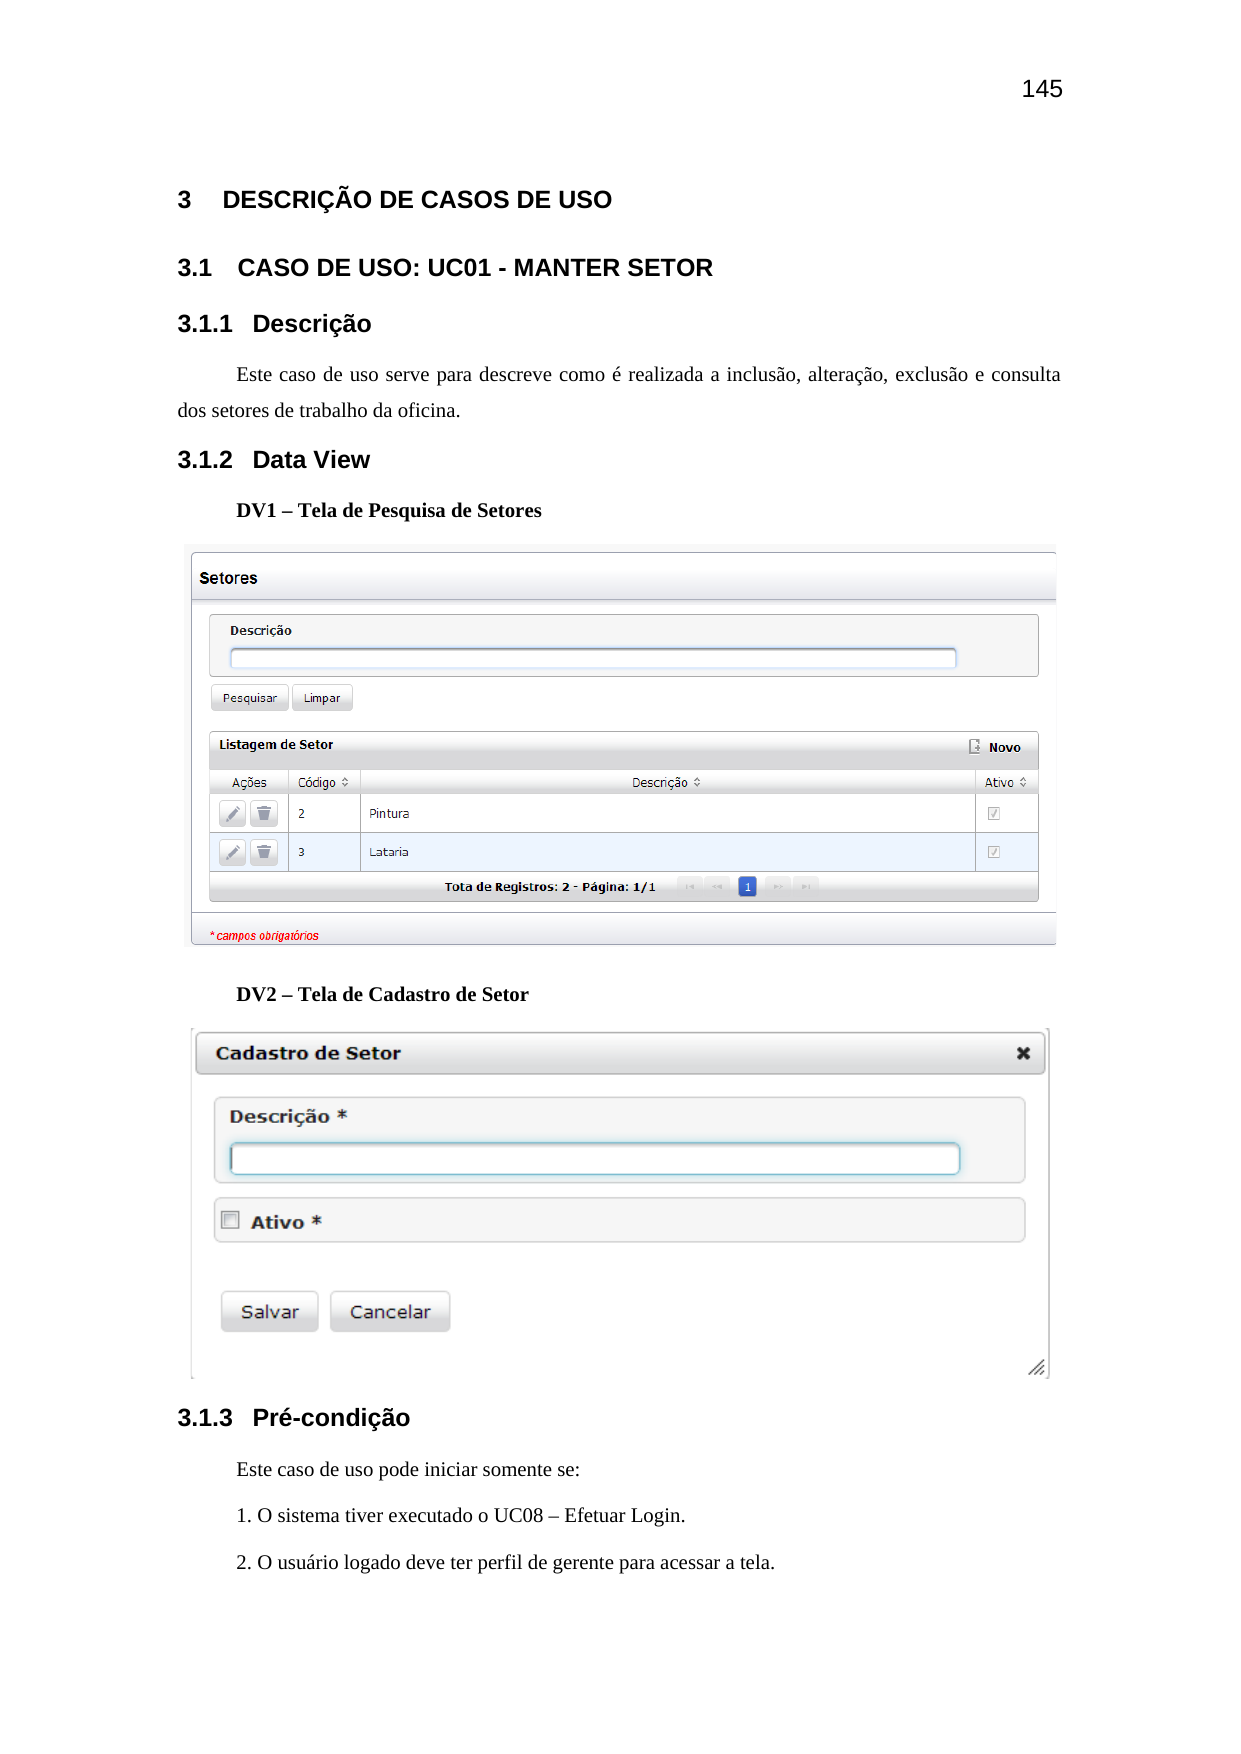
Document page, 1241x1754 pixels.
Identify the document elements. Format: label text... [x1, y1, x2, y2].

text 2. O usuário logado deve ter perfil de gerente para acessar a tela. [236, 1550, 1063, 1574]
text DV1 – Tela de Pesquisa de Setores [236, 498, 1063, 522]
text Descrição [177, 309, 1063, 337]
text Este caso de uso pode iniciar somente se: [236, 1457, 1063, 1481]
text Data View [177, 445, 1063, 473]
text Descrição de Casos de Uso [177, 185, 1063, 214]
picture [190, 1028, 1050, 1379]
text 1. O sistema tiver executado o UC08 – Efetuar Login. [236, 1503, 1063, 1527]
text DV2 – Tela de Cadastro de Setor [236, 982, 1063, 1006]
text Pré-condição [177, 1403, 1063, 1432]
text Caso de Uso: UC01 - Manter Setor [177, 253, 1063, 282]
picture [184, 544, 1057, 947]
text Este caso de uso serve para descreve como é realizada a inclusão, alteração, exclusão e consulta dos setores de trabalho da oficina. [177, 362, 1063, 422]
